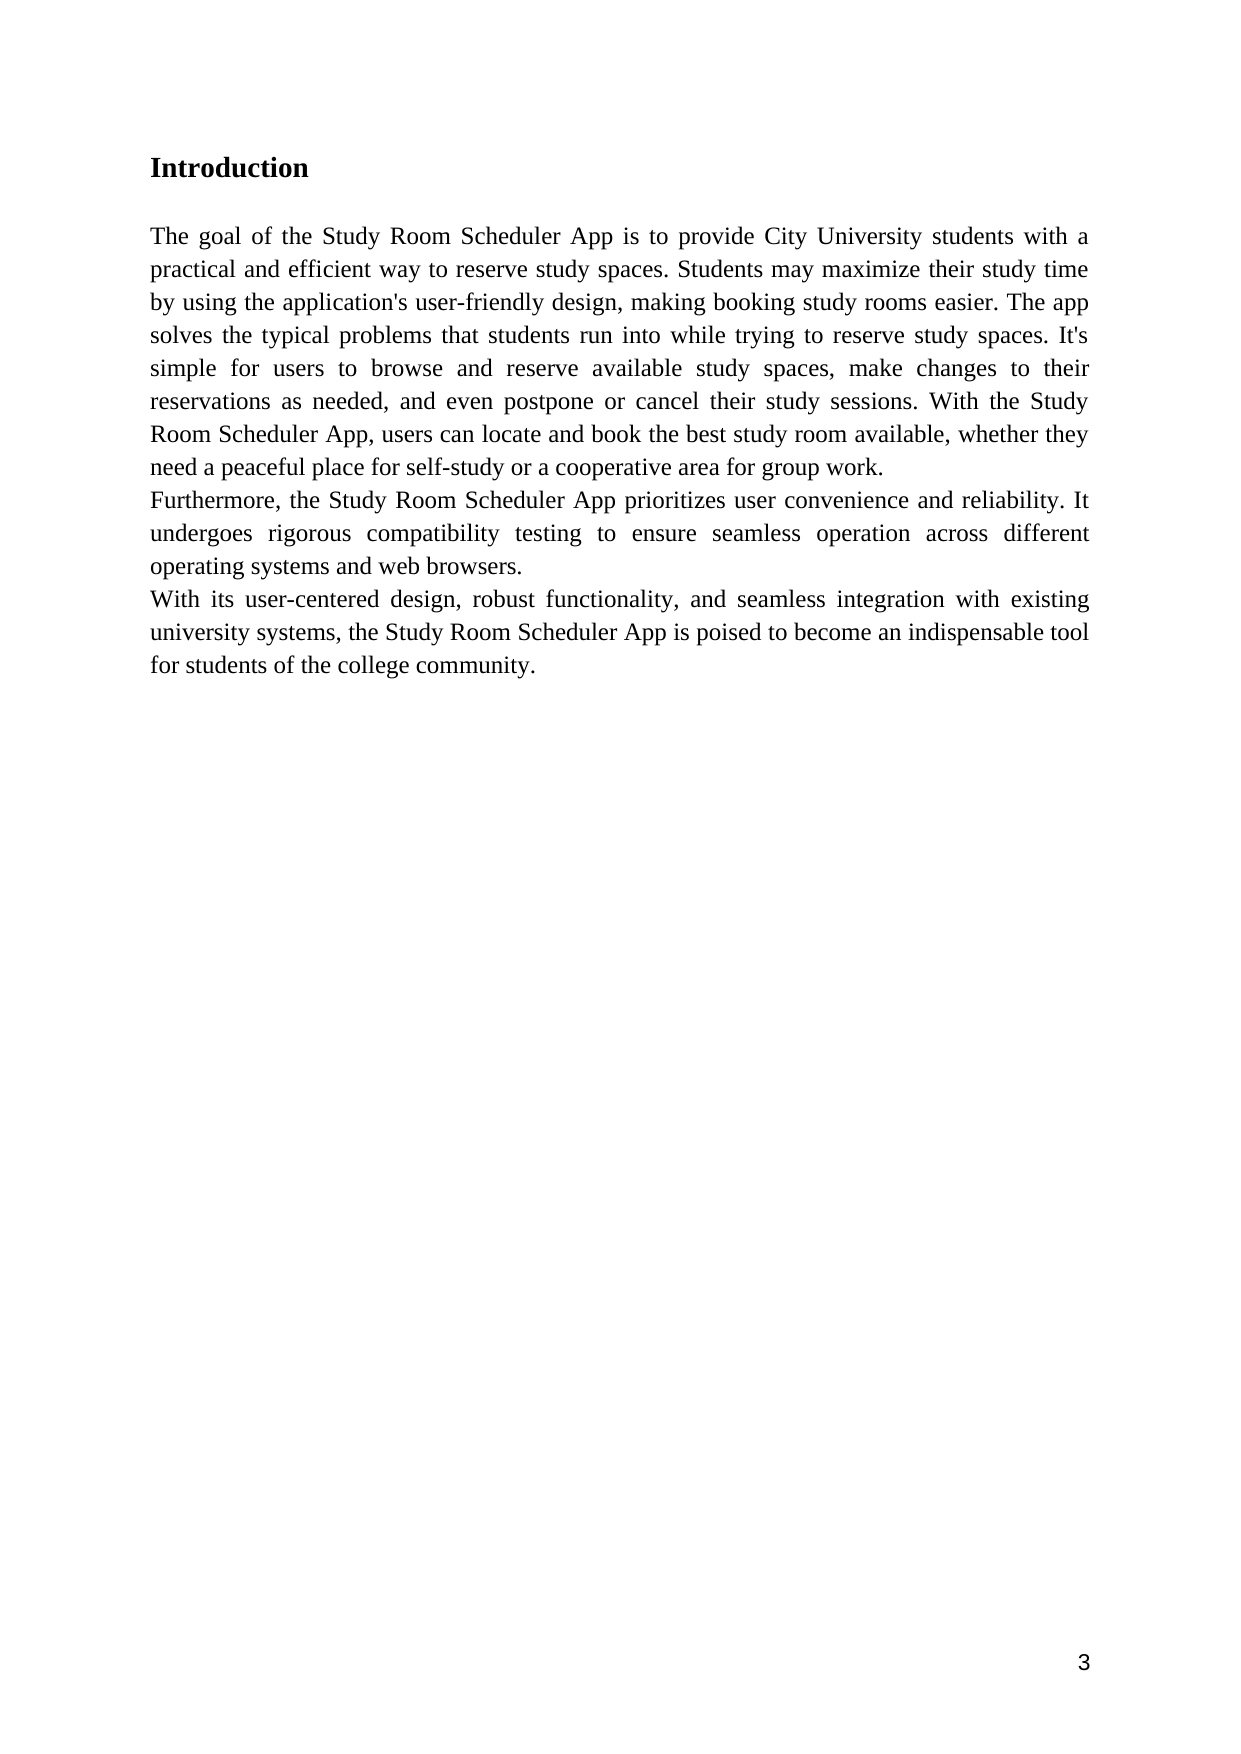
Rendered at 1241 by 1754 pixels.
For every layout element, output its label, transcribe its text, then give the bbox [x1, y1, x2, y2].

subtitle Introduction [150, 150, 1090, 183]
text The goal of the Study Room Scheduler App is to provide City University students with a practical and efficient way to reserve study spaces. Students may maximize their study time by using the application's user-friendly design, making booking study rooms easier. The app solves the typical problems that students run into while trying to reserve study spaces. It's simple for users to browse and reserve available study spaces, make changes to their reservations as needed, and even postpone or cancel their study sessions. With the Study Room Scheduler App, users can locate and book the best study room available, whether they need a peaceful place for self-study or a cooperative area for group work. [150, 221, 1090, 481]
text Furthermore, the Study Room Scheduler App prioritizes user convenience and reliability. It undergoes rigorous compatibility testing to ensure seamless operation across different operating systems and web browsers. [150, 485, 1090, 580]
text With its user-centered design, robust functionality, and seamless integration with existing university systems, the Study Room Scheduler App is poised to become an indispensable tool for students of the college community. [150, 584, 1090, 679]
